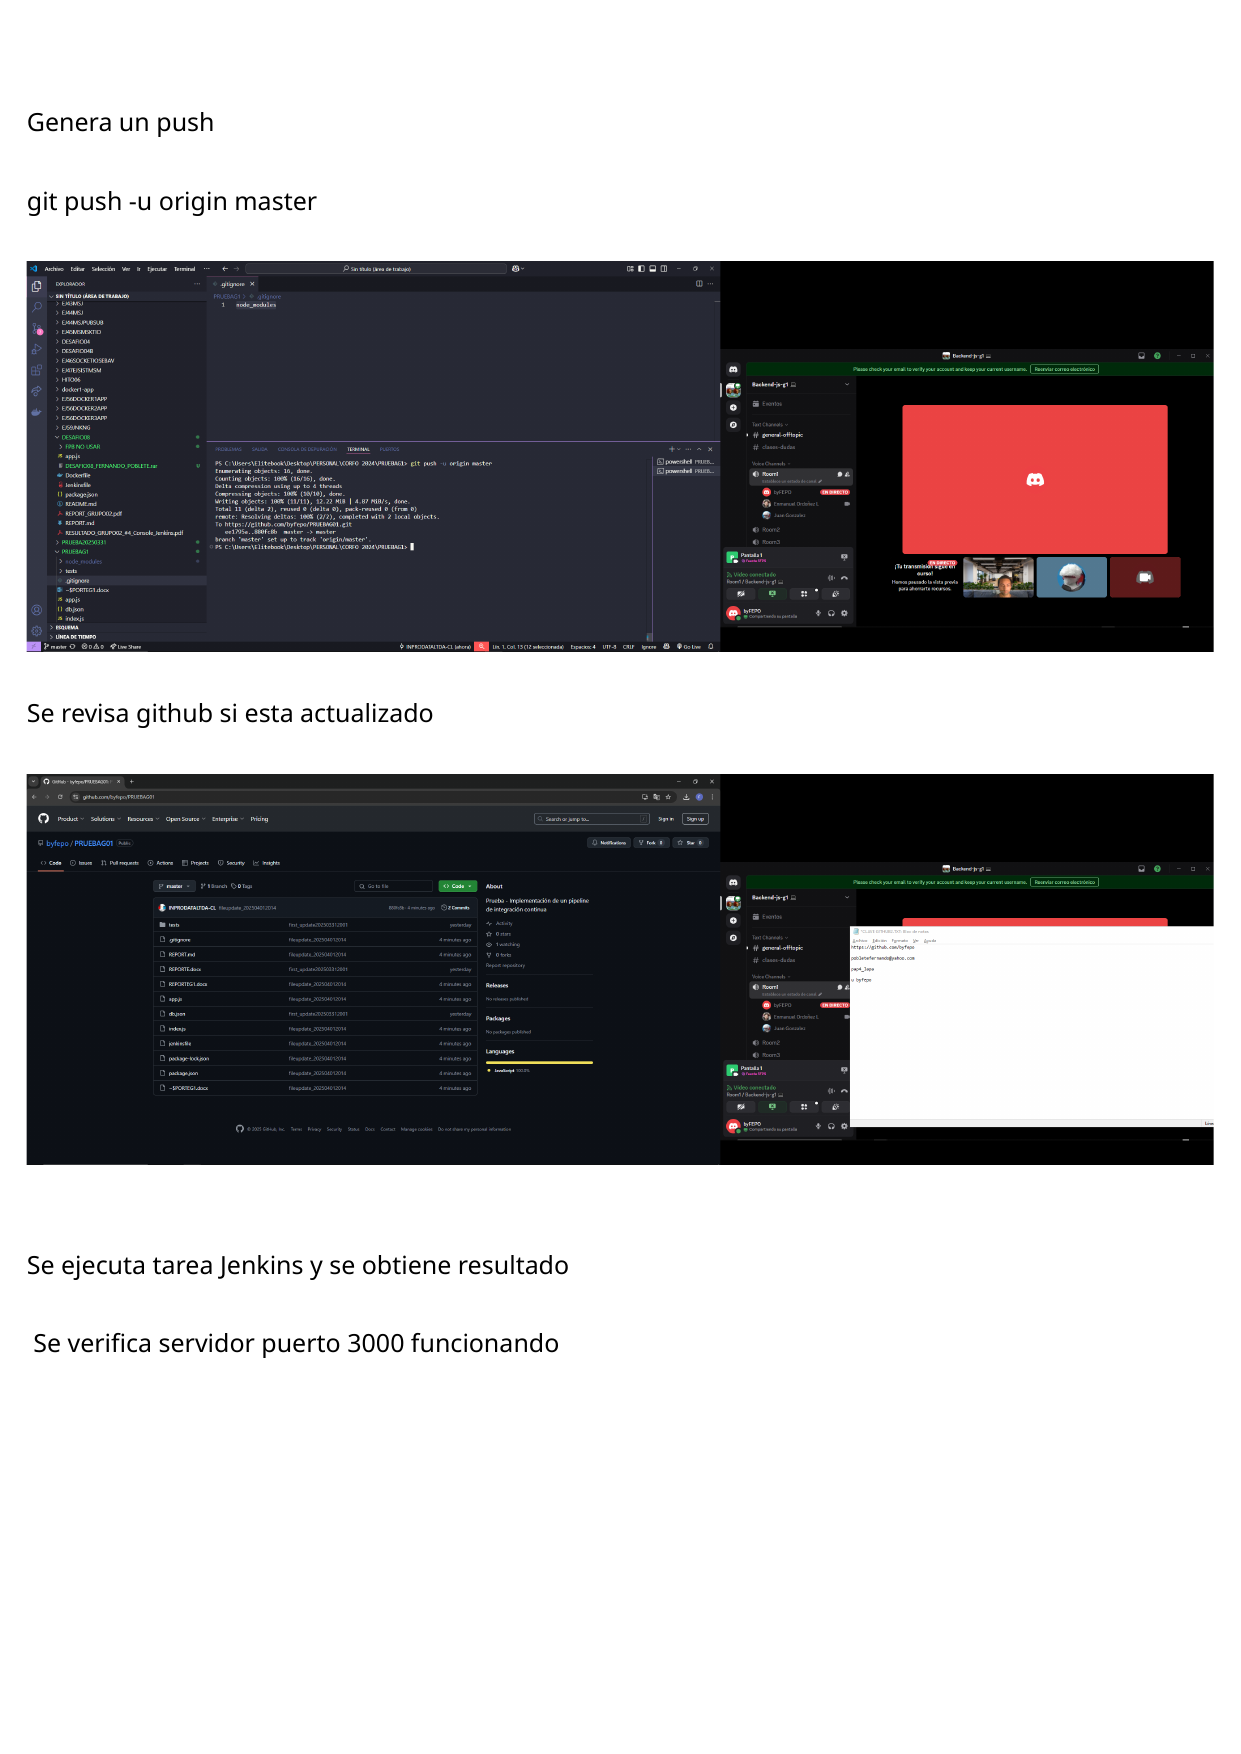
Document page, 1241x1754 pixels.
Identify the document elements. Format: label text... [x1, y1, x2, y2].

picture [26, 774, 1214, 1165]
picture [26, 261, 1214, 652]
text Se revisa github si esta actualizado [27, 696, 1214, 730]
text Se ejecuta tarea Jenkins y se obtiene resultado [27, 1248, 1214, 1282]
text Se verifica servidor puerto 3000 funcionando [27, 1326, 1214, 1360]
text Genera un push [27, 105, 1214, 139]
text git push -u origin master [27, 183, 1214, 217]
